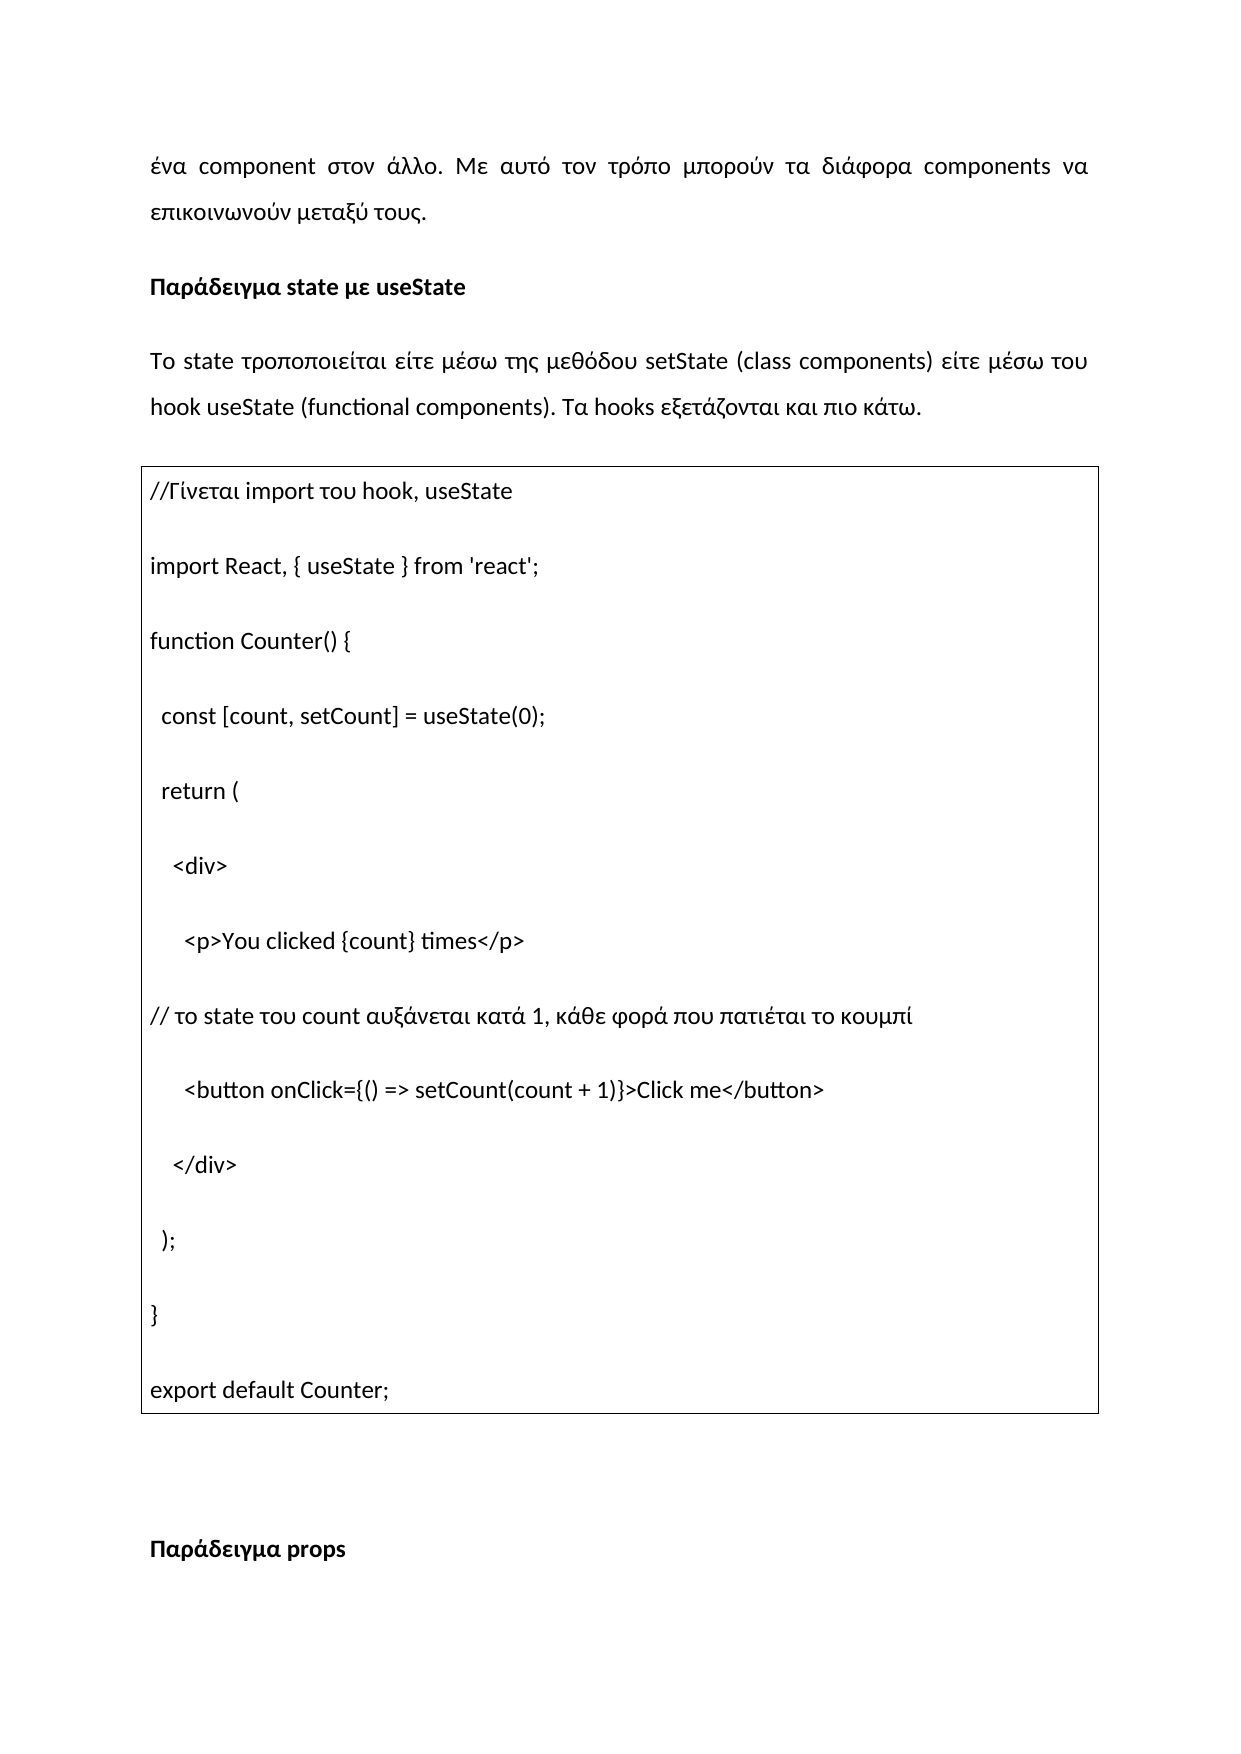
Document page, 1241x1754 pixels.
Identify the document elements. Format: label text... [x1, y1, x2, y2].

text } [142, 1290, 1098, 1330]
text import React, { useState } from 'react'; [142, 541, 1098, 581]
text <div> [142, 841, 1098, 881]
text function Counter() { [142, 616, 1098, 656]
text return ( [142, 766, 1098, 806]
text Παράδειγμα state με useState [150, 271, 1090, 301]
text </div> [142, 1140, 1098, 1180]
text Το state τροποποιείται είτε μέσω της μεθόδου setState (class components) είτε μέσω του hook useState (functional components). Τα hooks εξετάζονται και πιο κάτω. [150, 346, 1090, 422]
text <p>You clicked {count} times</p> [142, 916, 1098, 955]
text <button onClick={() => setCount(count + 1)}>Click me</button> [142, 1065, 1098, 1105]
text //Γίνεται import του hook, useState [142, 467, 1098, 506]
text ); [142, 1215, 1098, 1255]
text Παράδειγμα props [150, 1533, 1090, 1564]
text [150, 150, 1090, 226]
text const [count, setCount] = useState(0); [142, 691, 1098, 731]
text // το state του count αυξάνεται κατά 1, κάθε φορά που πατιέται το κουμπί [142, 990, 1098, 1030]
text export default Counter; [142, 1365, 1098, 1413]
